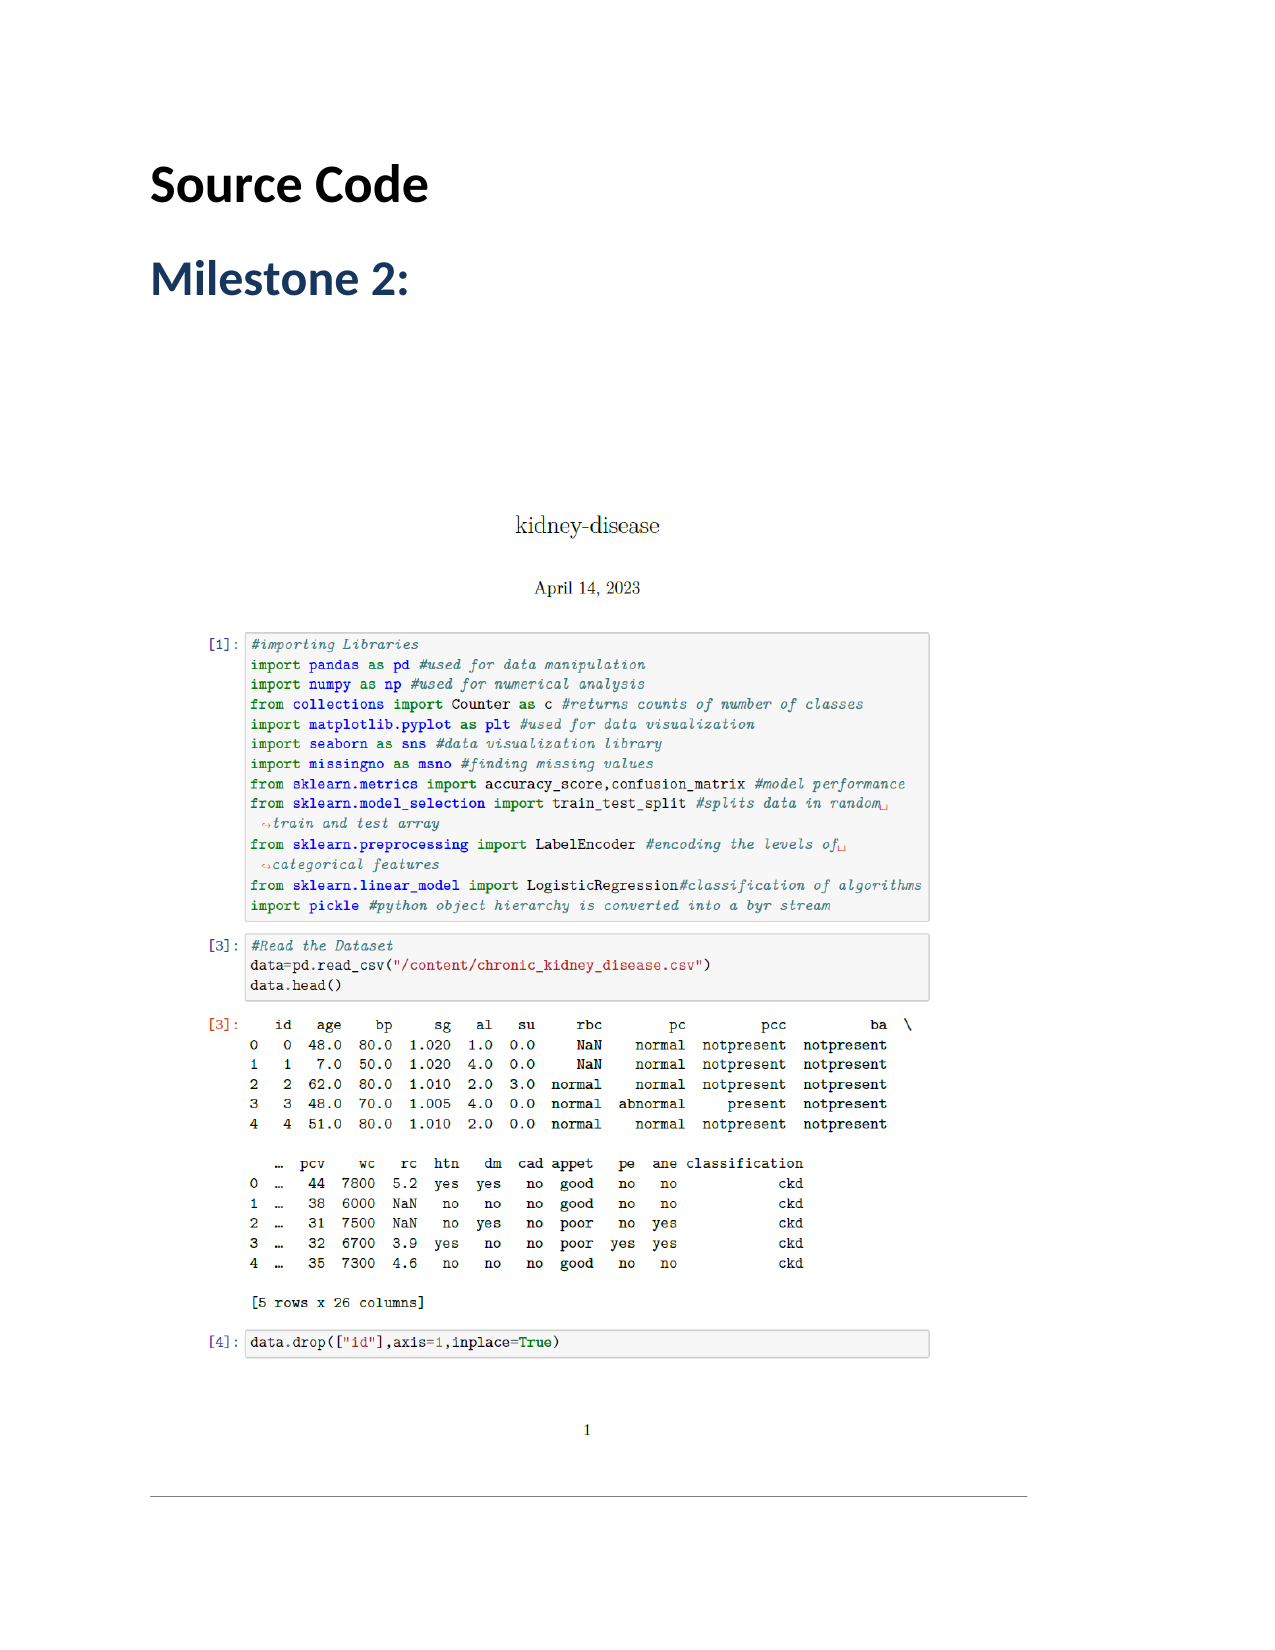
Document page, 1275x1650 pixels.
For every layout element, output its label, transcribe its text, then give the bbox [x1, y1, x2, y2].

text Milestone 2: [150, 247, 1125, 308]
picture [150, 337, 1028, 1497]
text Source Code [150, 150, 1125, 216]
